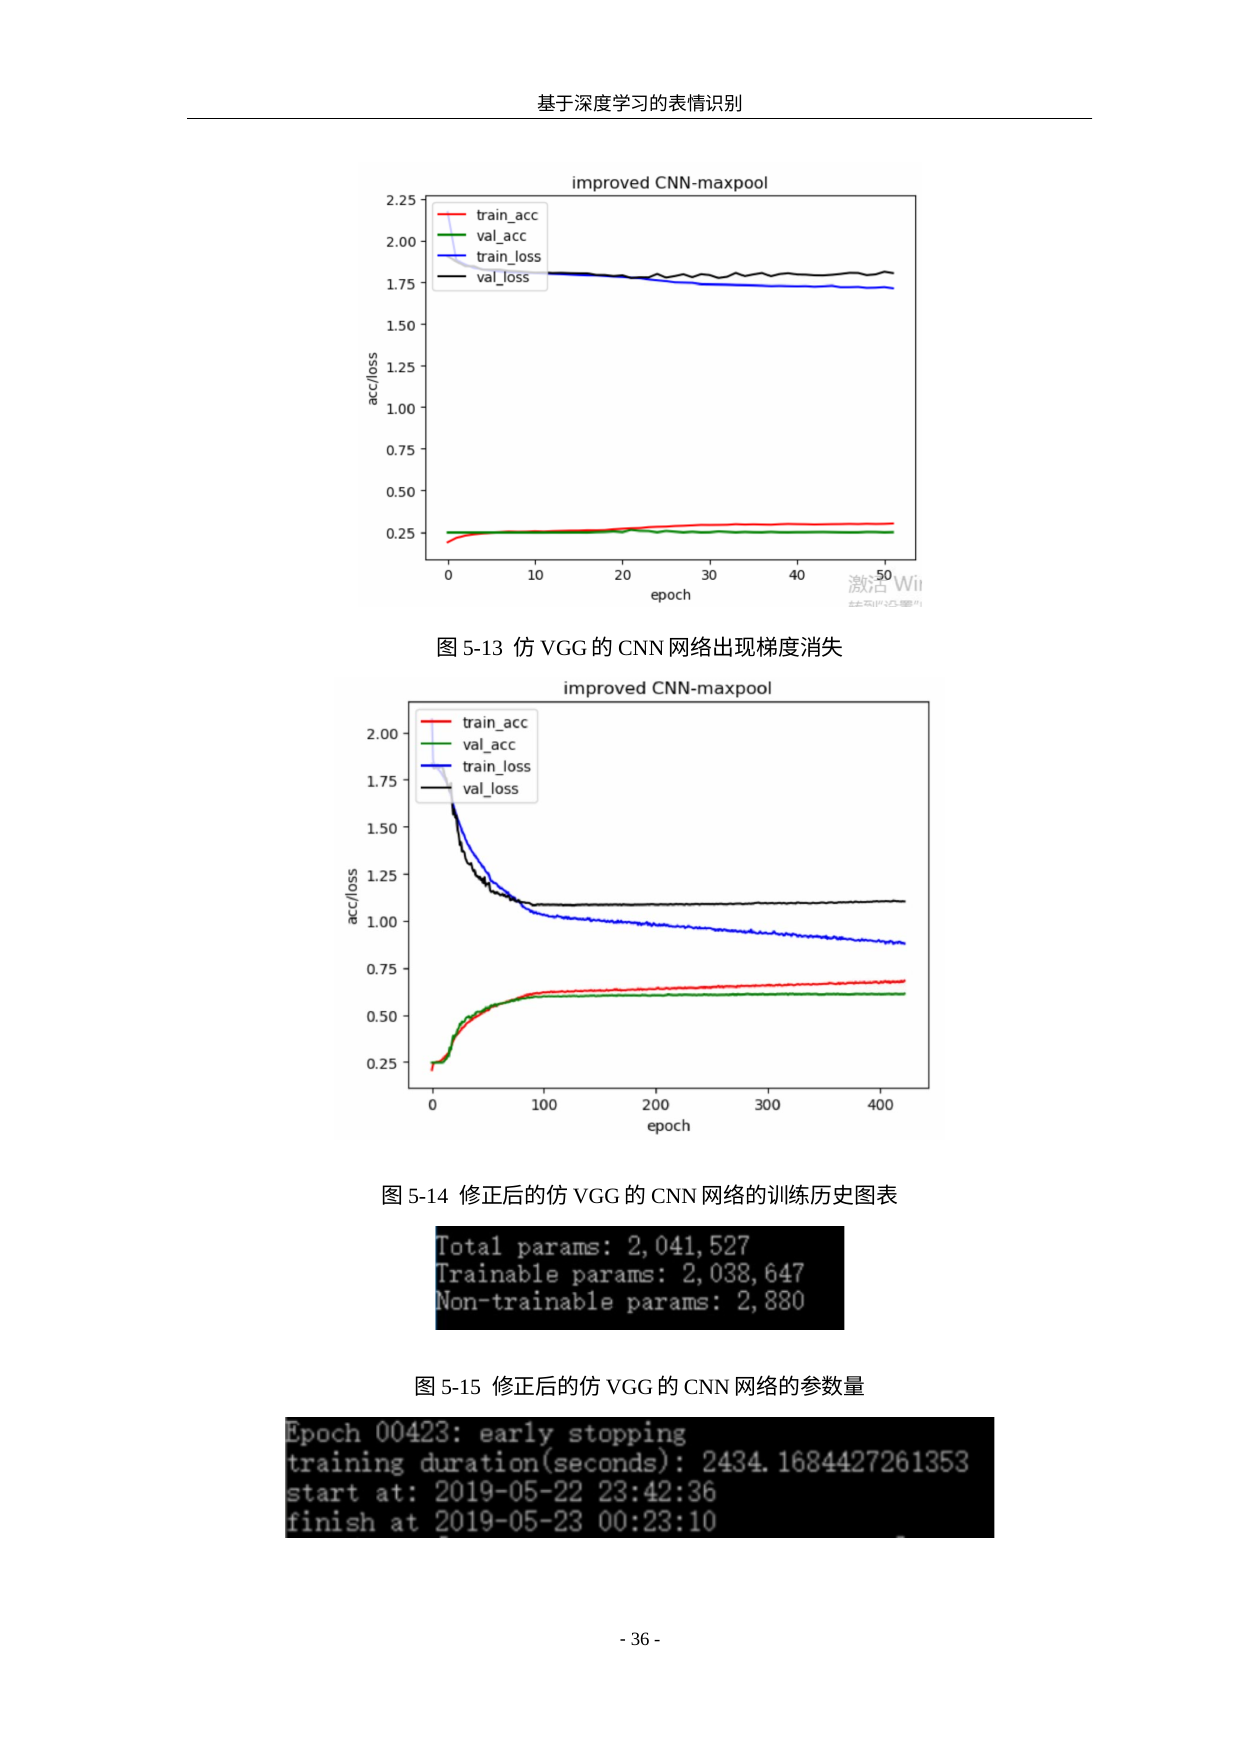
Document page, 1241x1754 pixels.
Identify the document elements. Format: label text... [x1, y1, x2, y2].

picture [285, 1417, 995, 1538]
picture [357, 162, 923, 607]
picture [435, 1226, 845, 1330]
picture [334, 677, 946, 1140]
text 图5-15 修正后的仿VGG的CNN网络的参数量 [187, 1369, 1092, 1401]
text 图5-14 修正后的仿VGG的CNN网络的训练历史图表 [187, 1178, 1092, 1211]
text 图5-13 仿VGG的CNN网络出现梯度消失 [187, 629, 1092, 662]
